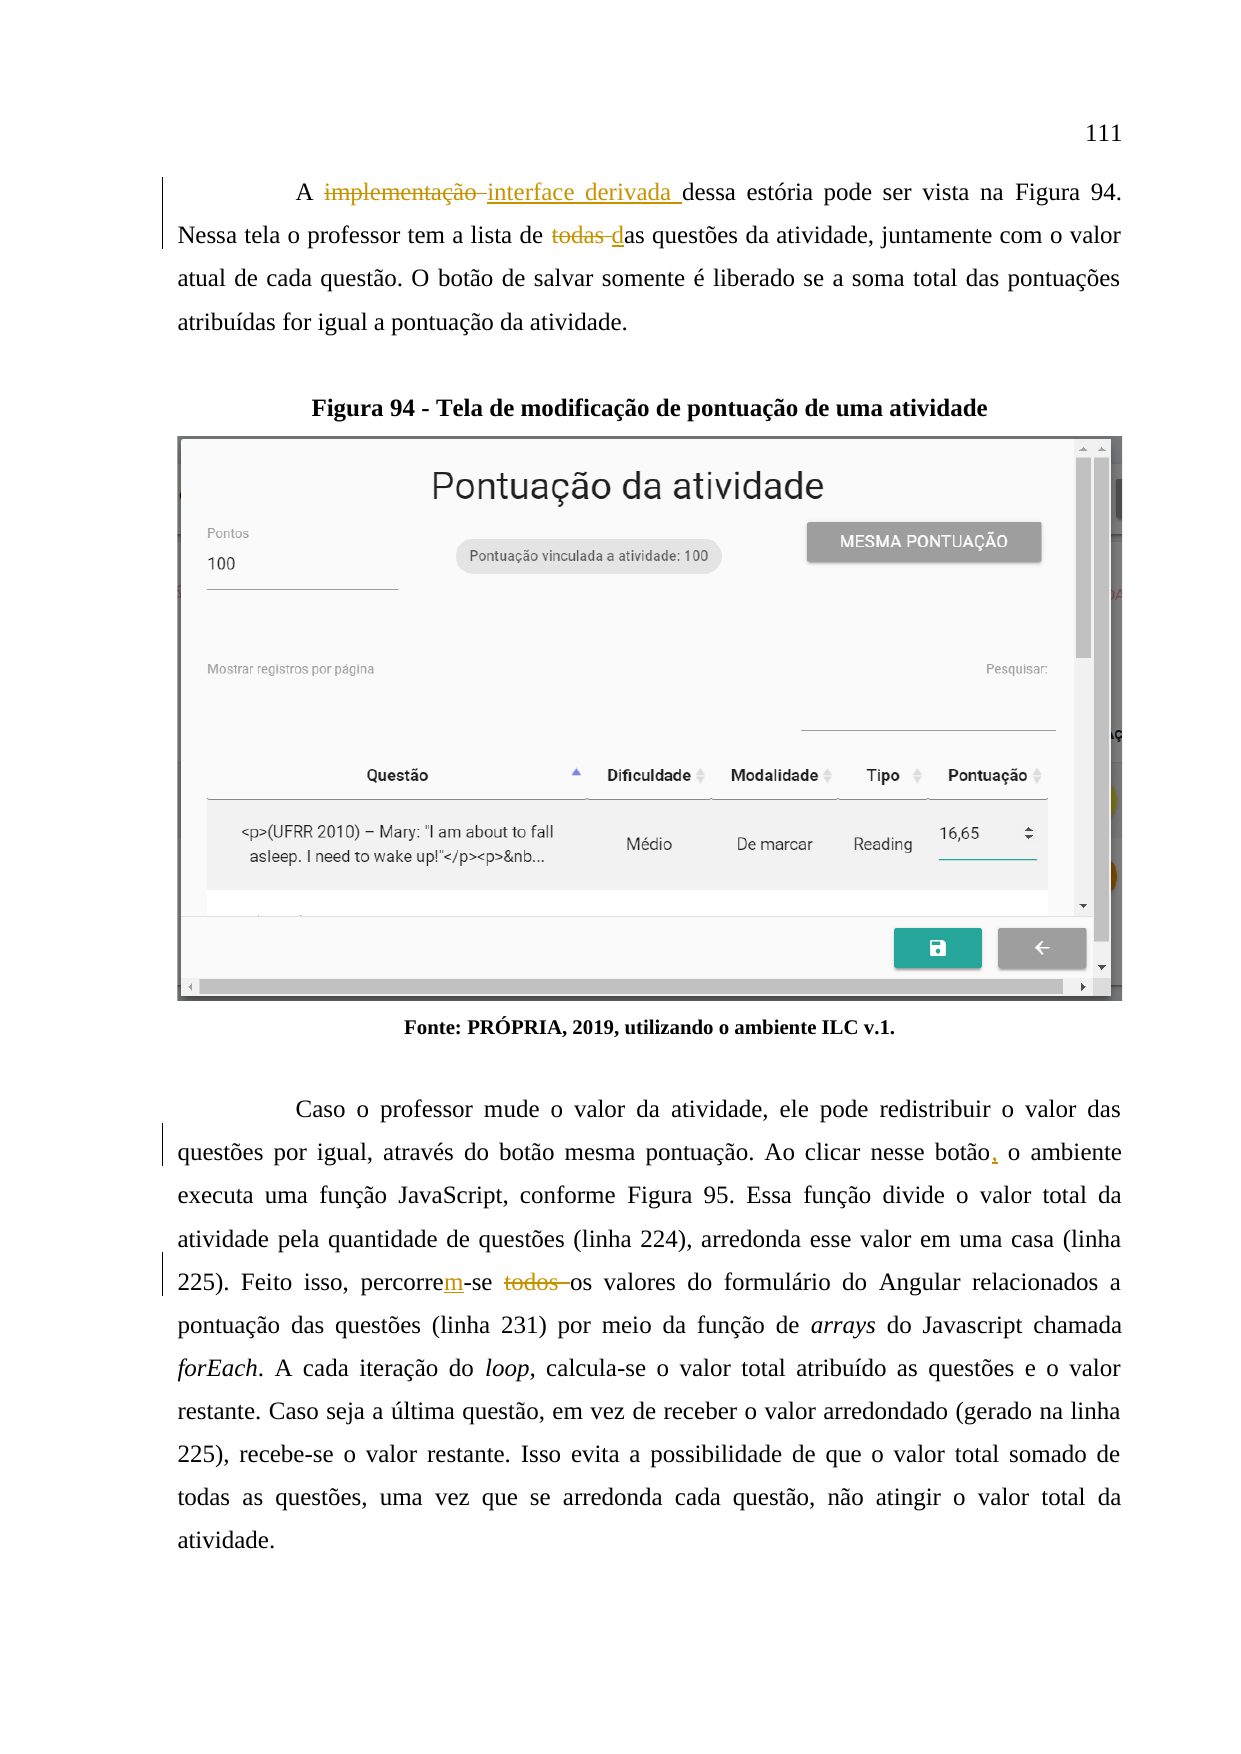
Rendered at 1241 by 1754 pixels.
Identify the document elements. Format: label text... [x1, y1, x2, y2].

picture [177, 436, 1123, 1001]
text Caso o professor mude o valor da atividade, ele pode redistribuir o valor das questões por igual, através do botão mesma pontuação. Ao clicar nesse botão o ambiente executa uma função JavaScript, conforme Figura 96. Essa função divide o valor total da atividade pela quantidade de questões (linha 224), arredonda esse valor em uma casa (linha 225). Feito isso, percorre-se os valores do formulário do Angular relacionados a pontuação das questões (linha 231) por meio da função de arrays do Javascript chamada forEach. A cada iteração do loop, calcula-se o valor total atribuído as questões e o valor restante. Caso seja a última questão, em vez de receber o valor arredondado (gerado na linha 225), recebe-se o valor restante. Isso evita a possibilidade de que o valor total somado de todas as questões, uma vez que se arredonda cada questão, não atingir o valor total da atividade. [177, 1094, 1122, 1554]
text A dessa estória pode ser vista na Figura 95. Nessa tela o professor tem a lista de as questões da atividade, juntamente com o valor atual de cada questão. O botão de salvar somente é liberado se a soma total das pontuações atribuídas for igual a pontuação da atividade. [177, 177, 1122, 335]
text Fonte: PRÓPRIA, 2019, utilizando o ambiente ILC v.1. [177, 1015, 1122, 1039]
